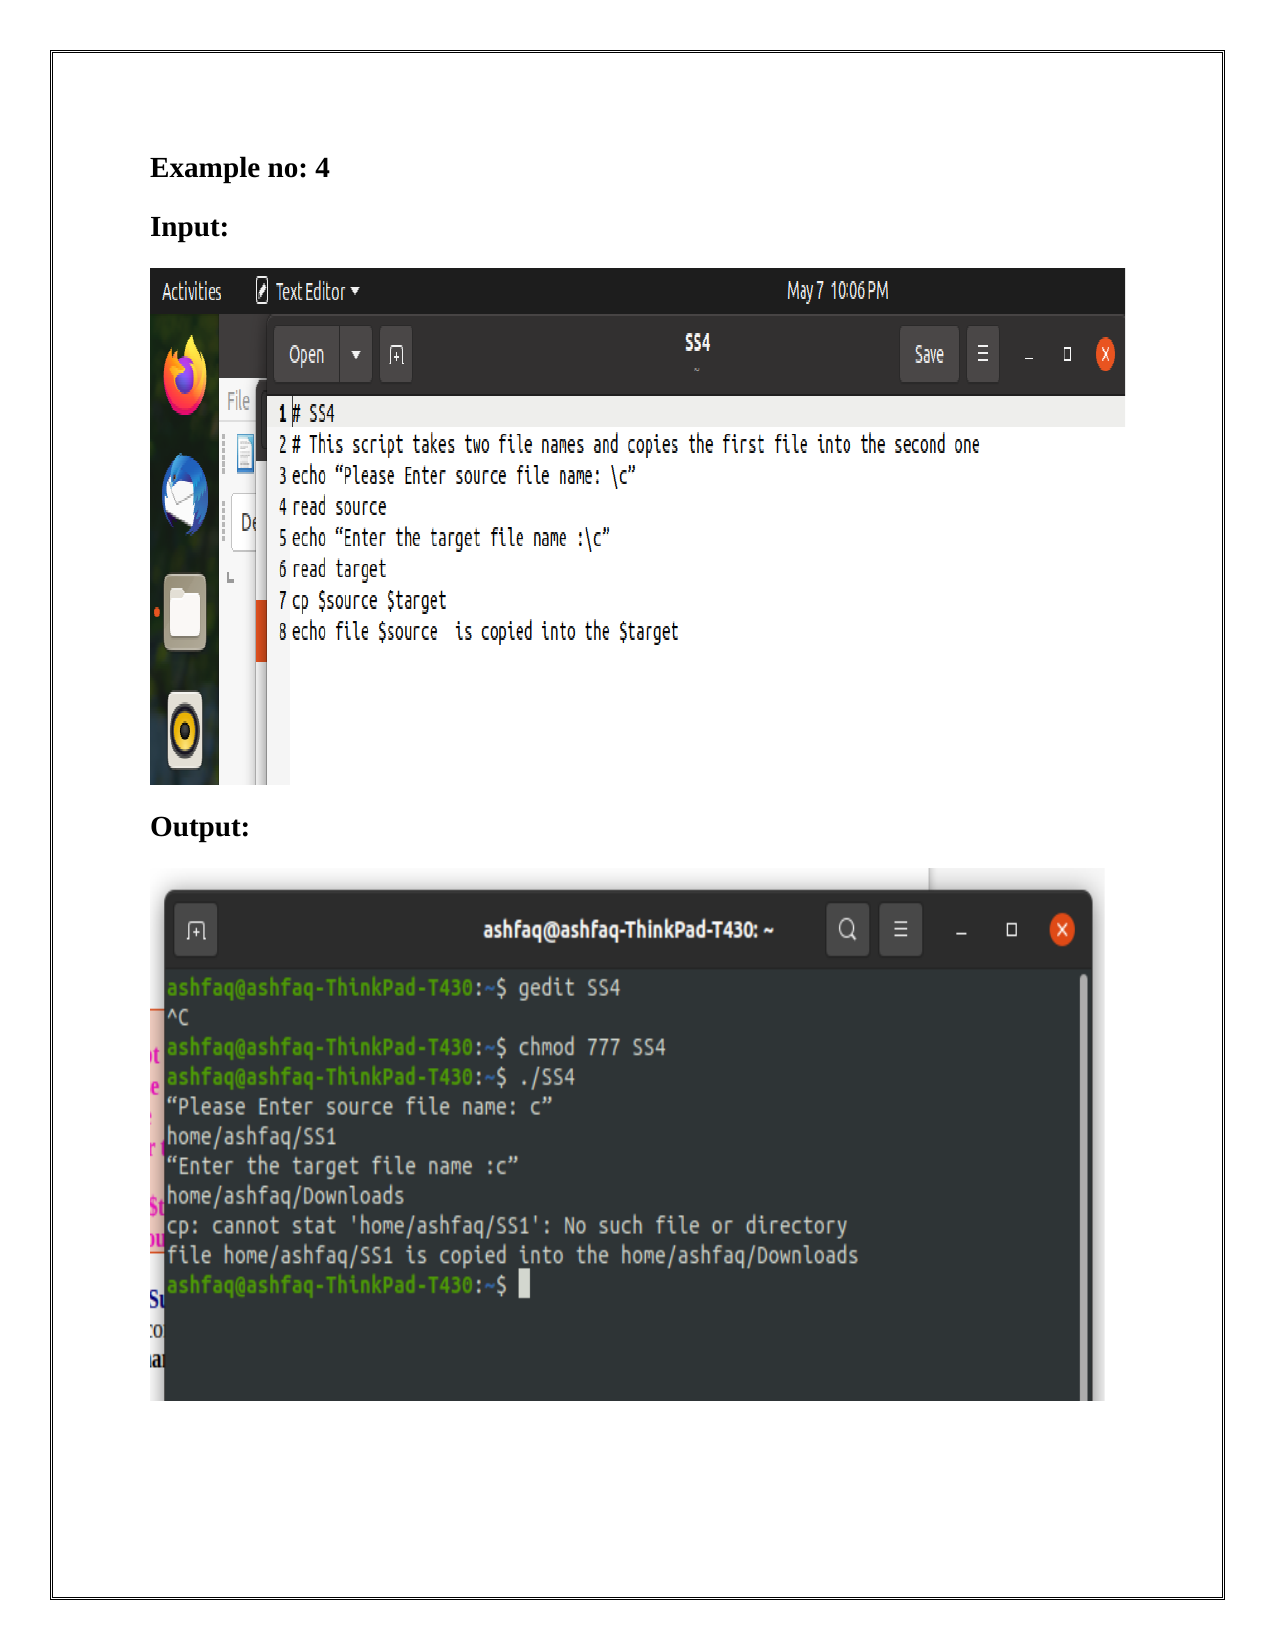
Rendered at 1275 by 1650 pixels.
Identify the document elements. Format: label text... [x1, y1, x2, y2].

picture [150, 868, 1105, 1401]
text Output: [150, 809, 1125, 843]
text Example no: 4 [150, 150, 1125, 183]
picture [150, 268, 1125, 785]
text Input: [150, 209, 1125, 243]
